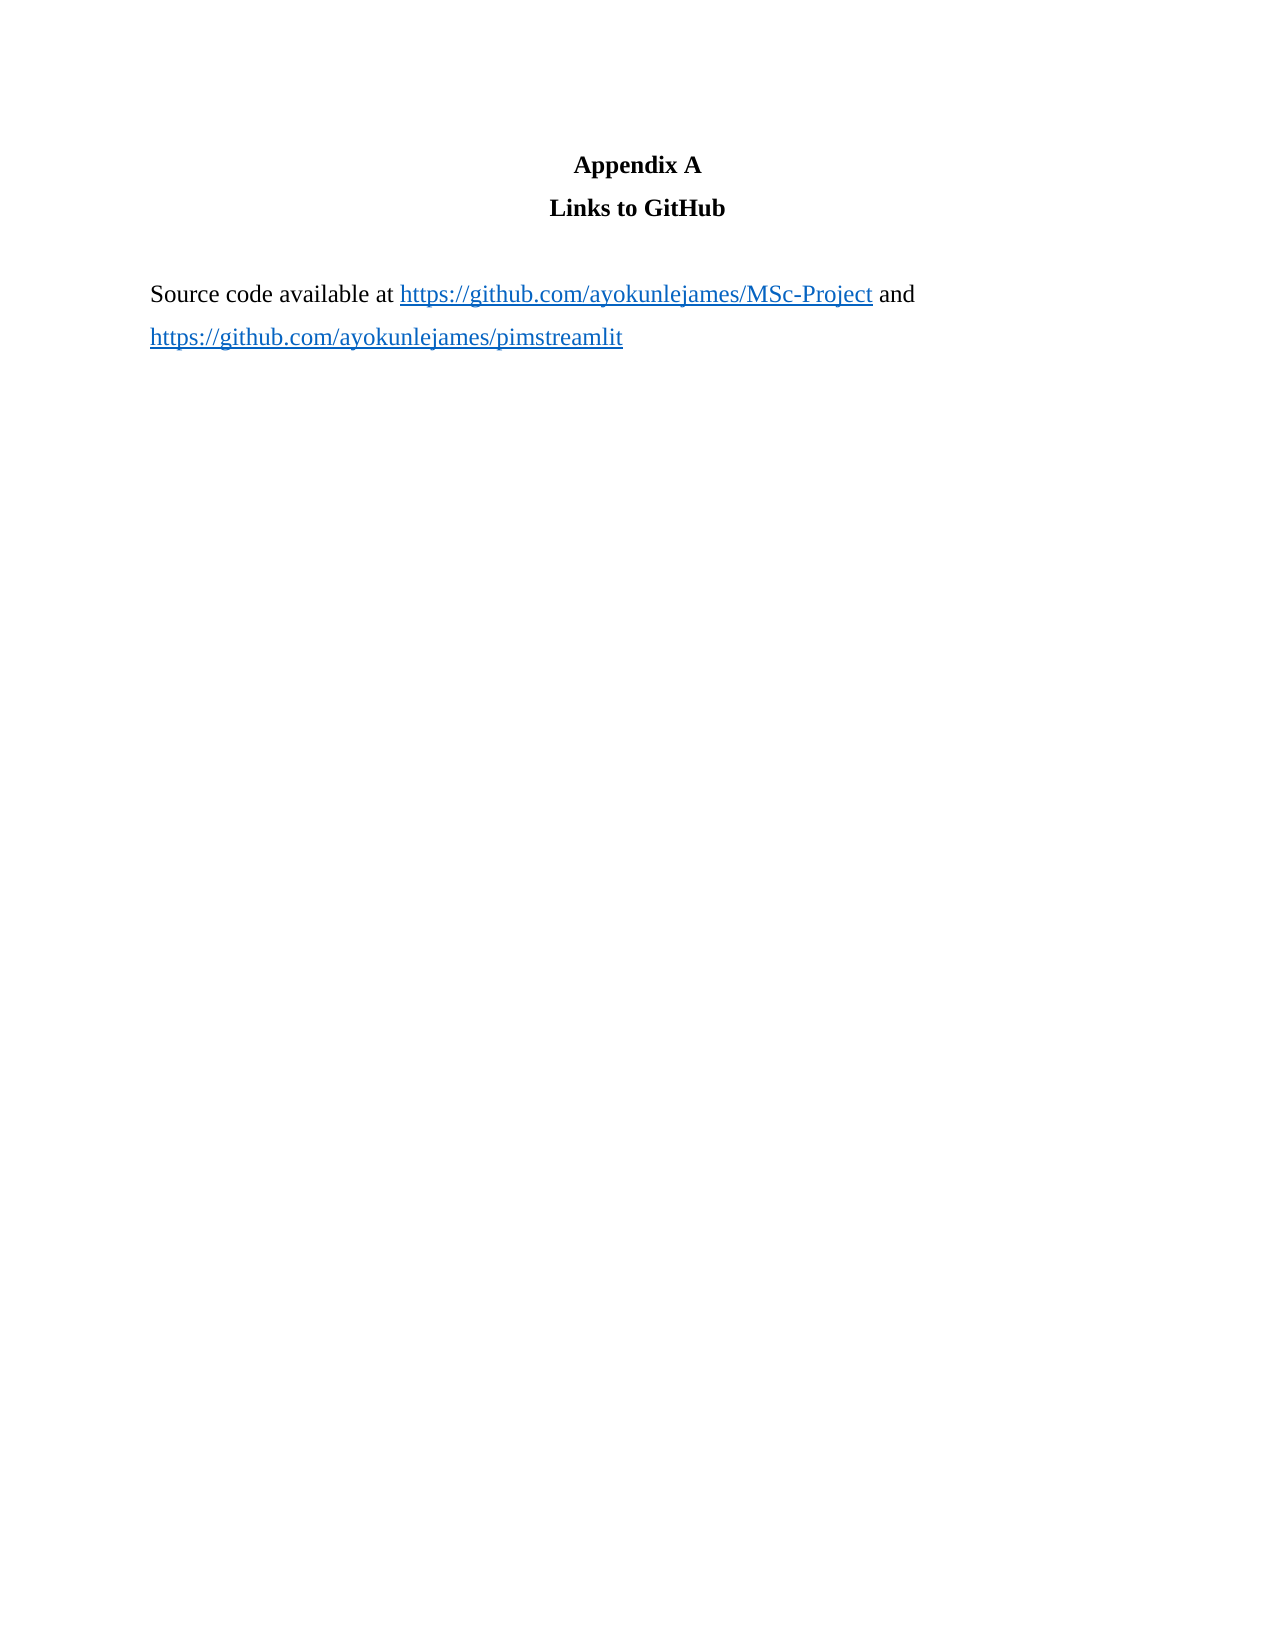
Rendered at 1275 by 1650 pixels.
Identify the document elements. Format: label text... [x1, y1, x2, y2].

text Appendix A [150, 150, 1125, 179]
text Links to GitHub [150, 193, 1125, 222]
text Source code available at https://github.com/ayokunlejames/MSc-Project and https://github.com/ayokunlejames/pimstreamlit [150, 279, 1125, 351]
